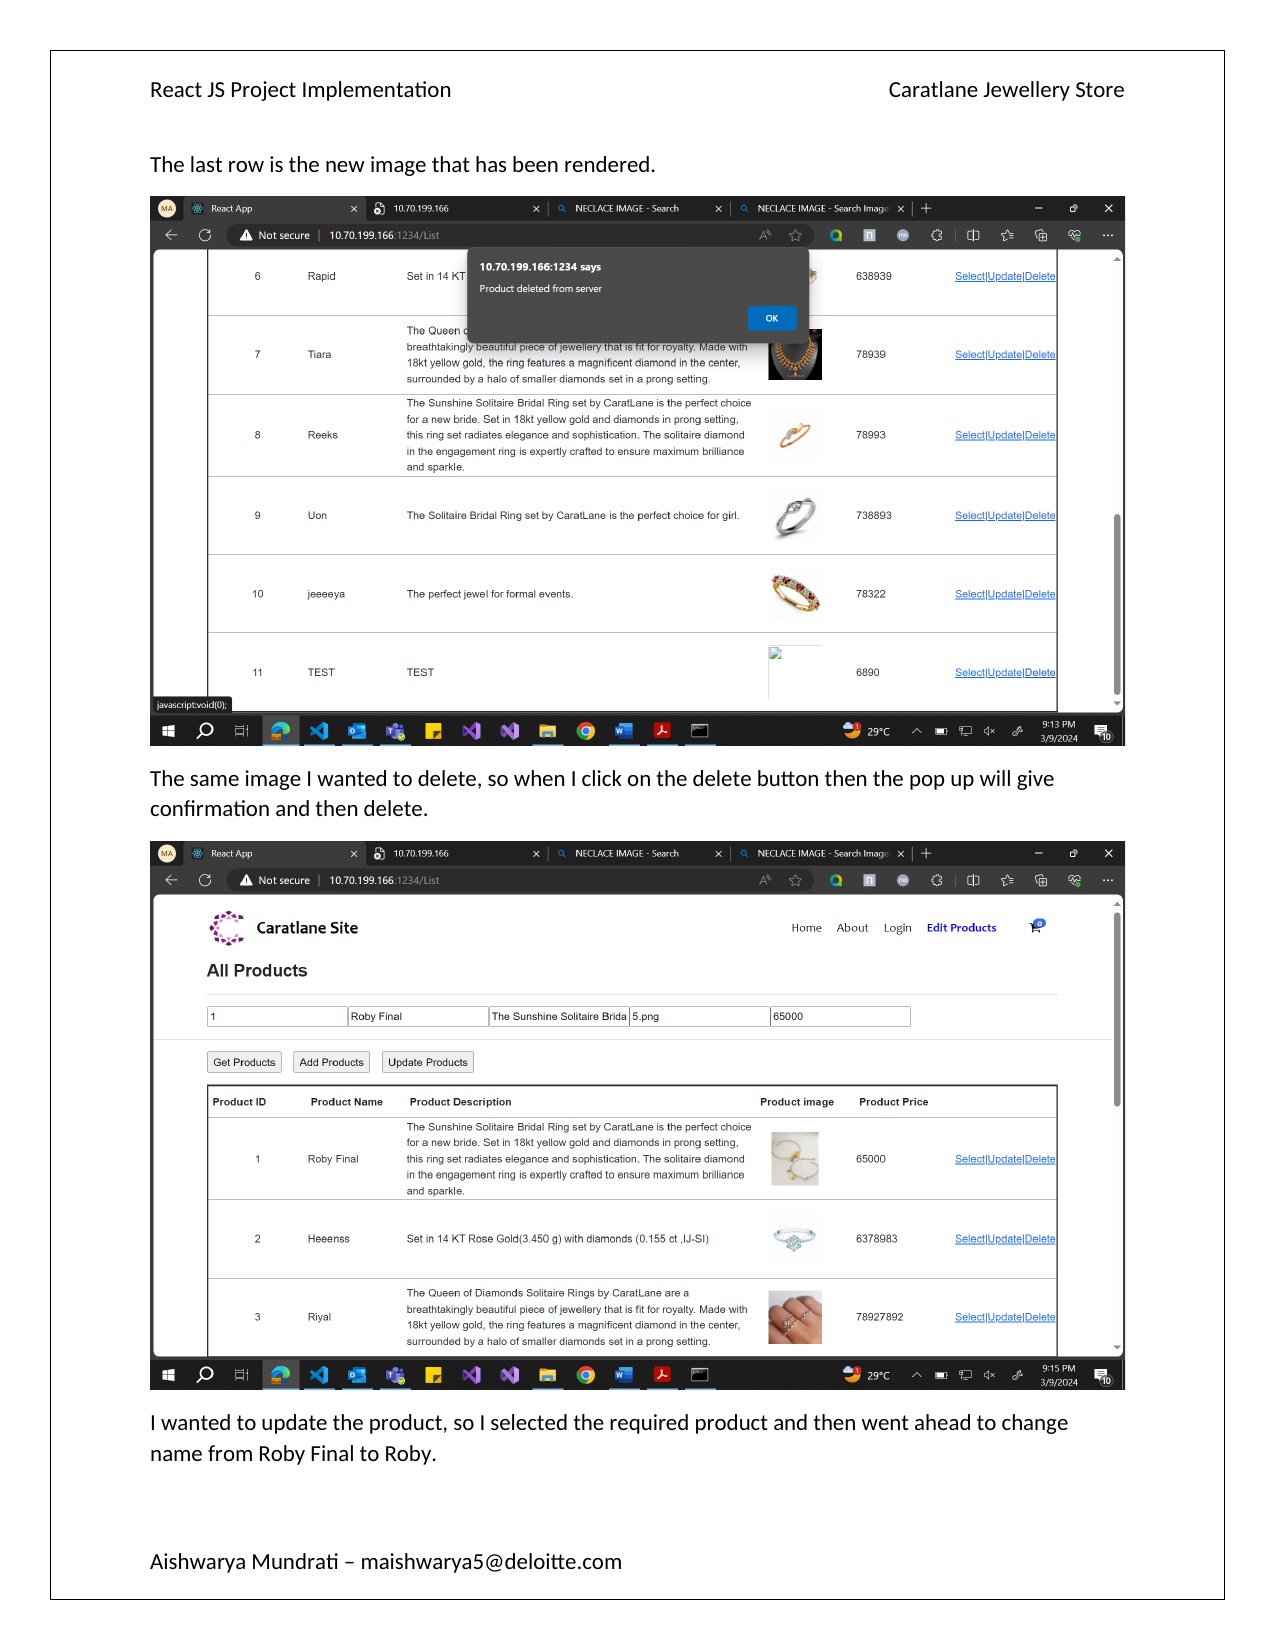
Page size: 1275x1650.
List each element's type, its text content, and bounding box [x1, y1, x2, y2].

picture [150, 841, 1125, 1390]
text The same image I wanted to delete, so when I click on the delete button then the pop up will give confirmation and then delete. [150, 764, 1125, 822]
text The last row is the new image that has been rendered. [150, 150, 1125, 178]
text I wanted to update the product, so I selected the required product and then went ahead to change name from Roby Final to Roby. [150, 1408, 1125, 1467]
picture [150, 196, 1125, 746]
